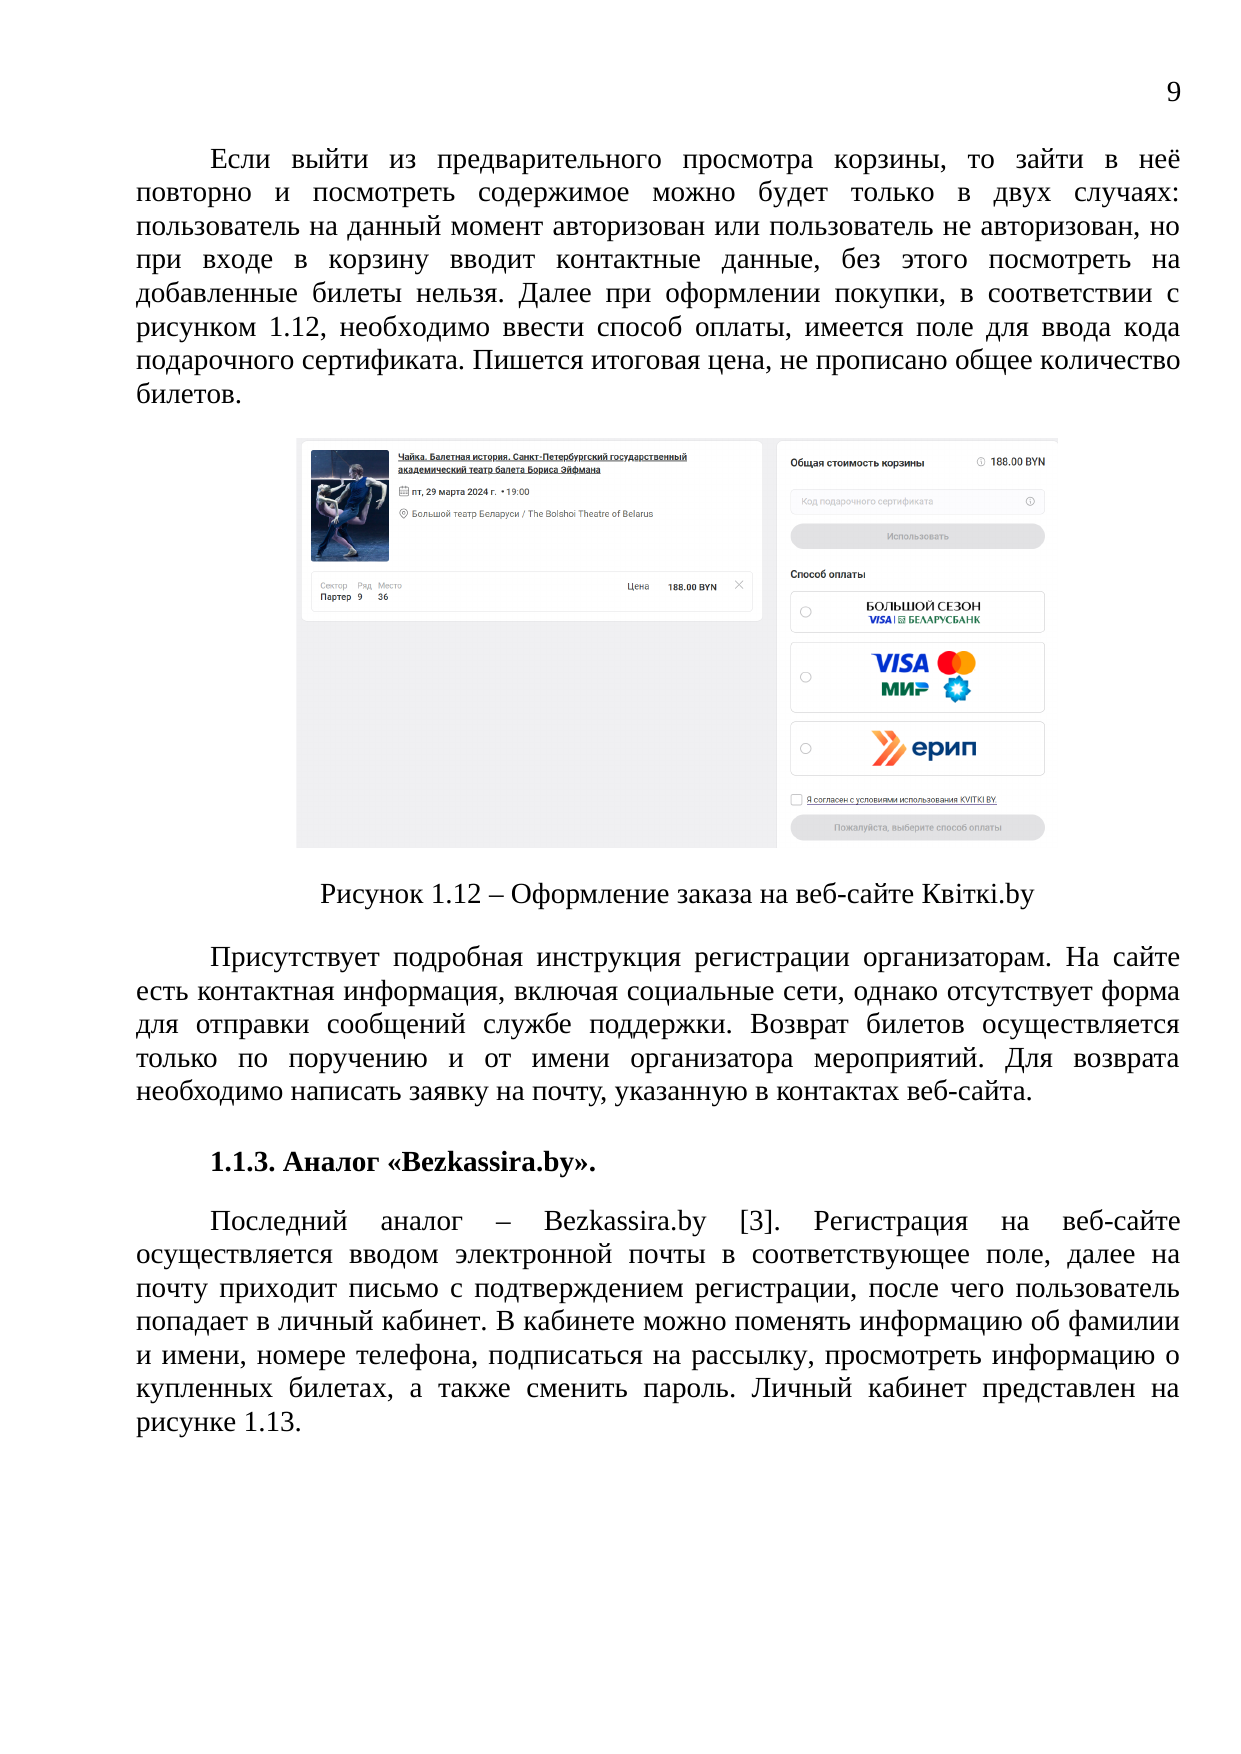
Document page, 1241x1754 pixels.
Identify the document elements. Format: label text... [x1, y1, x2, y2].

text Если выйти из предварительного просмотра корзины, то зайти в неё повторно и посмотреть содержимое можно будет только в двух случаях: пользователь на данный момент авторизован или пользователь не авторизован, но при входе в корзину вводит контактные данные, без этого посмотреть на добавленные билеты нельзя. Далее при оформлении покупки, в соответствии с рисунком 1.12, необходимо ввести способ оплаты, имеется поле для ввода кода подарочного сертификата. Пишется итоговая цена, не прописано общее количество билетов. [136, 141, 1181, 409]
picture [296, 438, 1058, 848]
text Присутствует подробная инструкция регистрации организаторам. На сайте есть контактная информация, включая социальные сети, однако отсутствует форма для отправки сообщений службе поддержки. Возврат билетов осуществляется только по поручению и от имени организатора мероприятий. Для возврата необходимо написать заявку на почту, указанную в контактах веб-сайта. [136, 939, 1181, 1107]
subtitle 1.1.3. Аналог «Bezkassira.by». [136, 1144, 1181, 1178]
text Рисунок 1.12 – Оформление заказа на веб-сайте Квiткi.by [136, 876, 1181, 910]
text Последний аналог – Bezkassira.by [3]. Регистрация на веб-сайте осуществляется вводом электронной почты в соответствующее поле, далее на почту приходит письмо с подтверждением регистрации, после чего пользователь попадает в личный кабинет. В кабинете можно поменять информацию об фамилии и имени, номере телефона, подписаться на рассылку, просмотреть информацию о купленных билетах, а также сменить пароль. Личный кабинет представлен на рисунке 1.13. [136, 1203, 1181, 1438]
